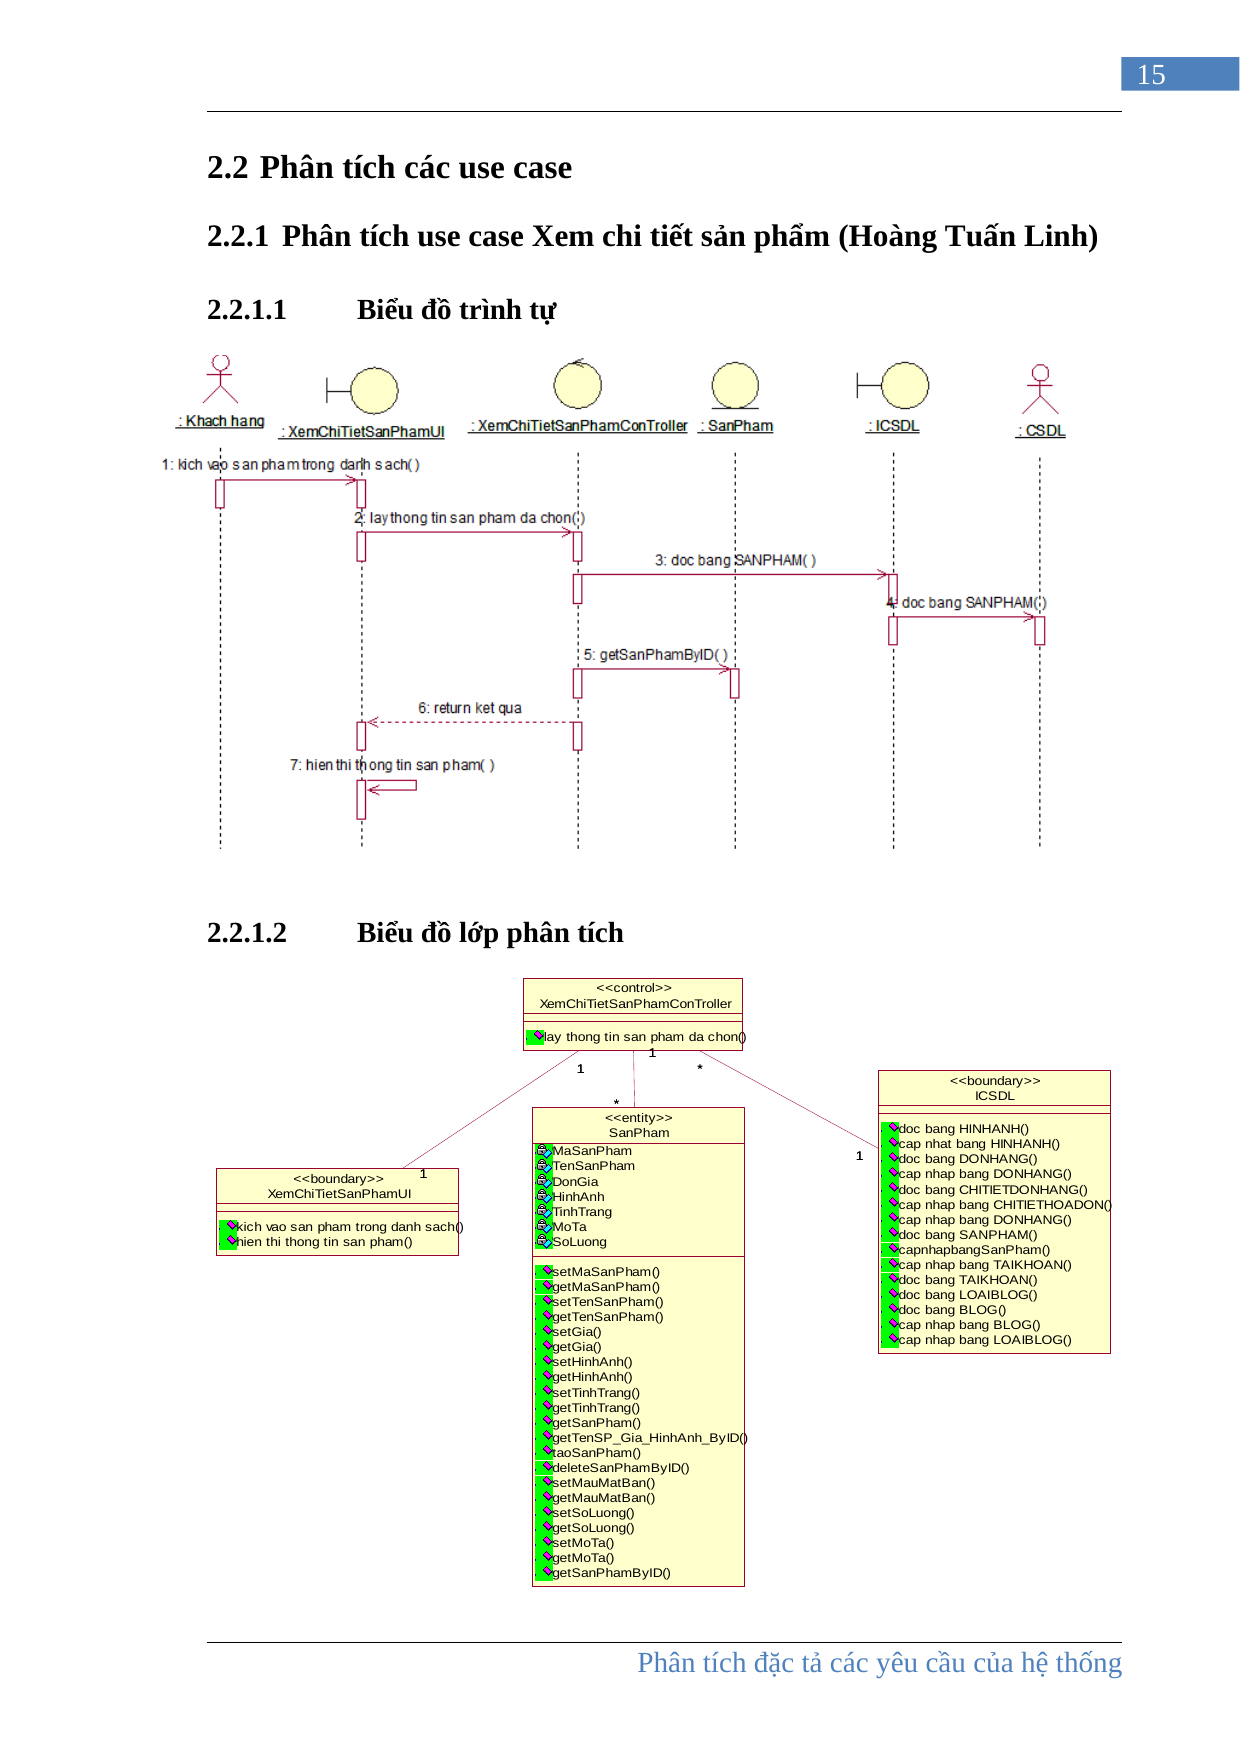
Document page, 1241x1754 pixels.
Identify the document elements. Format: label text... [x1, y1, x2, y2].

subtitle Phân tích các use case [207, 148, 1122, 186]
picture [162, 355, 1078, 878]
subtitle Phân tích use case Xem chi tiết sản phẩm (Hoàng Tuấn Linh) [207, 218, 1122, 254]
subtitle Biểu đồ lớp phân tích [207, 915, 1122, 948]
subtitle Biểu đồ trình tự [207, 292, 1122, 326]
